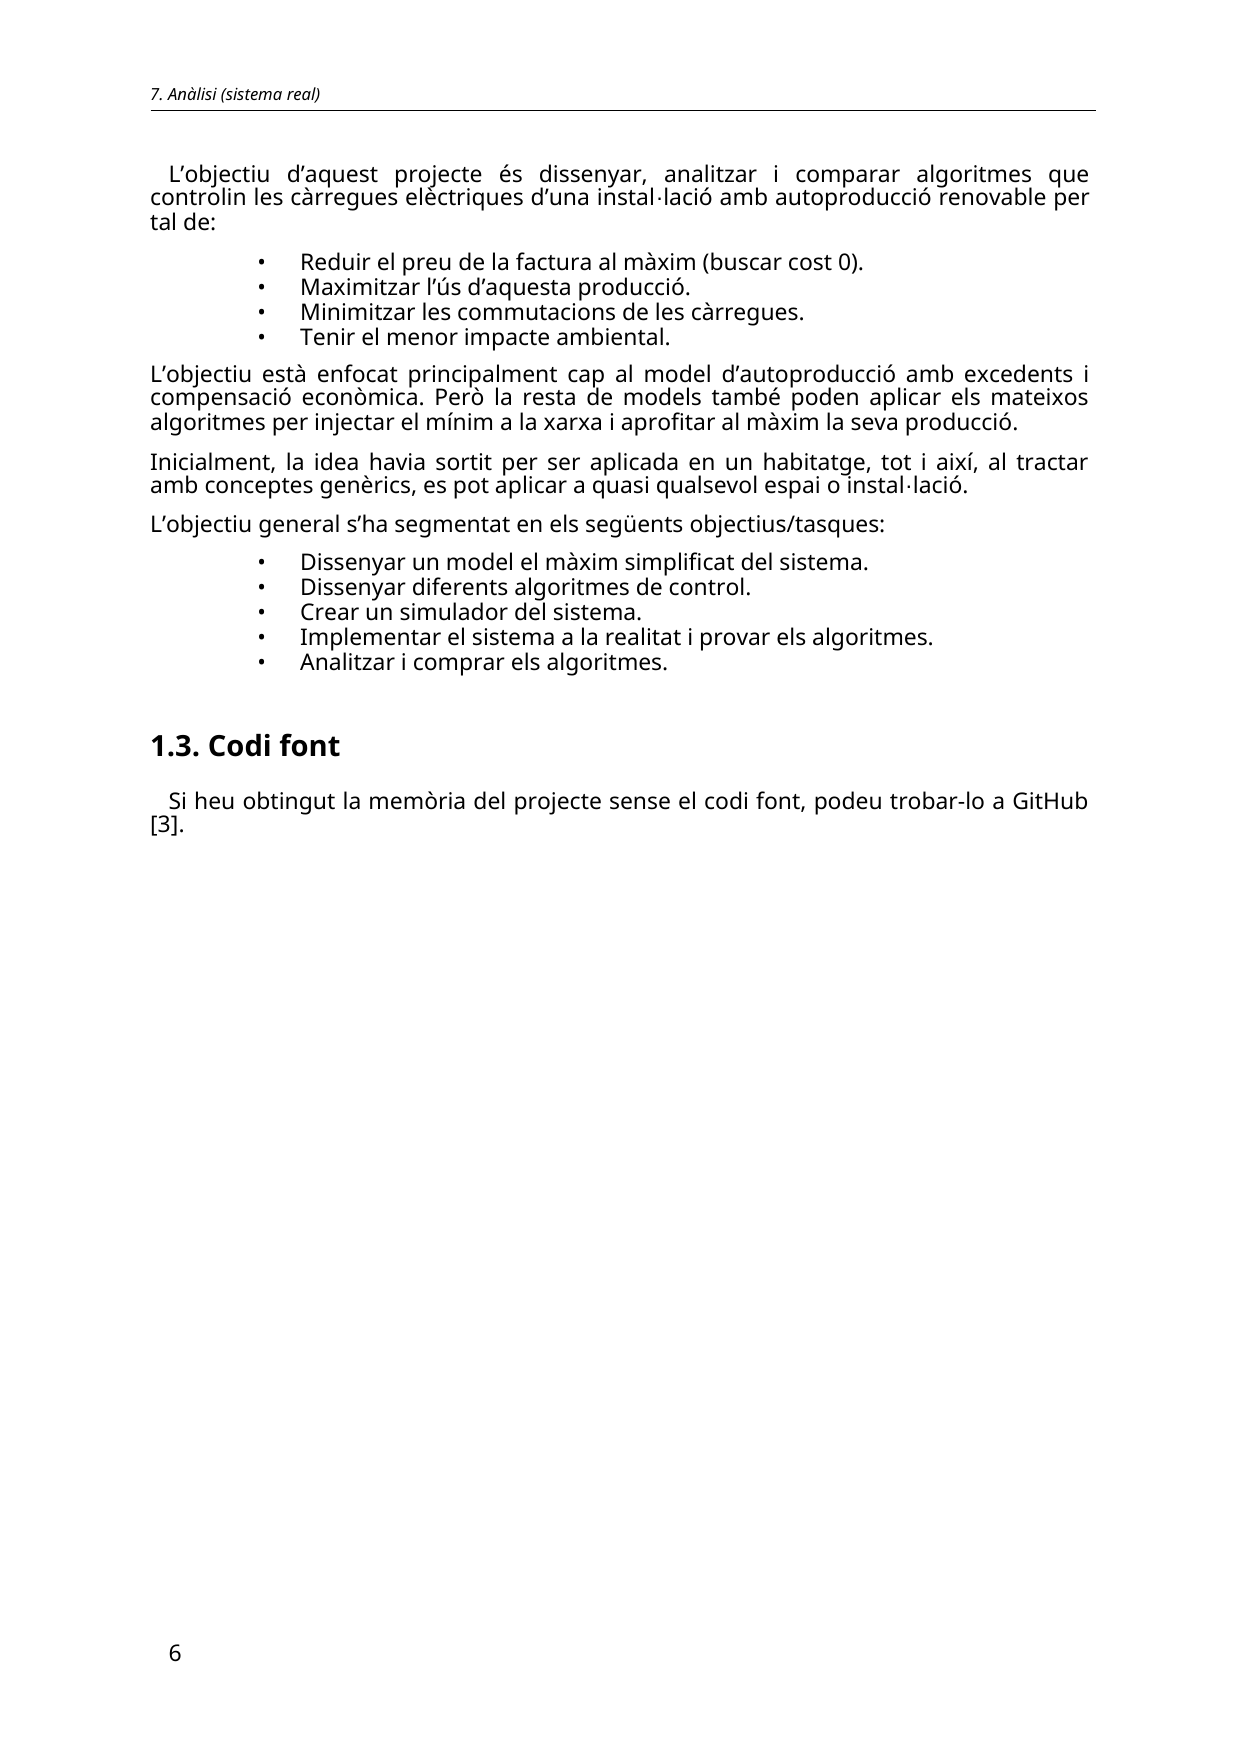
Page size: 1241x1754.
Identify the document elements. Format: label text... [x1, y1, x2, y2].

subtitle Codi font [150, 725, 1090, 765]
text Si heu obtingut la memòria del projecte sense el codi font, podeu trobar-lo a GitHub . [150, 790, 1090, 840]
list Tenir el menor impacte ambiental. [239, 325, 1090, 350]
text L’objectiu està enfocat principalment cap al model d’autoproducció amb excedents i compensació econòmica. Però la resta de models també poden aplicar els mateixos algoritmes per injectar el mínim a la xarxa i aprofitar al màxim la seva producció. [150, 362, 1090, 437]
list Dissenyar diferents algoritmes de control. [239, 575, 1090, 600]
list Reduir el preu de la factura al màxim (buscar cost 0). [239, 250, 1090, 275]
list Maximitzar l’ús d’aquesta producció. [239, 275, 1090, 300]
text L’objectiu general s’ha segmentat en els següents objectius/tasques: [150, 512, 1090, 537]
list Minimitzar les commutacions de les càrregues. [239, 300, 1090, 325]
list Implementar el sistema a la realitat i provar els algoritmes. [239, 625, 1090, 650]
list Dissenyar un model el màxim simplificat del sistema. [239, 550, 1090, 575]
text L’objectiu d’aquest projecte és dissenyar, analitzar i comparar algoritmes que controlin les càrregues elèctriques d’una instal·lació amb autoproducció renovable per tal de: [150, 162, 1090, 237]
text Inicialment, la idea havia sortit per ser aplicada en un habitatge, tot i així, al tractar amb conceptes genèrics, es pot aplicar a quasi qualsevol espai o instal·lació. [150, 450, 1090, 500]
list Analitzar i comprar els algoritmes. [239, 650, 1090, 675]
list Crear un simulador del sistema. [239, 600, 1090, 625]
